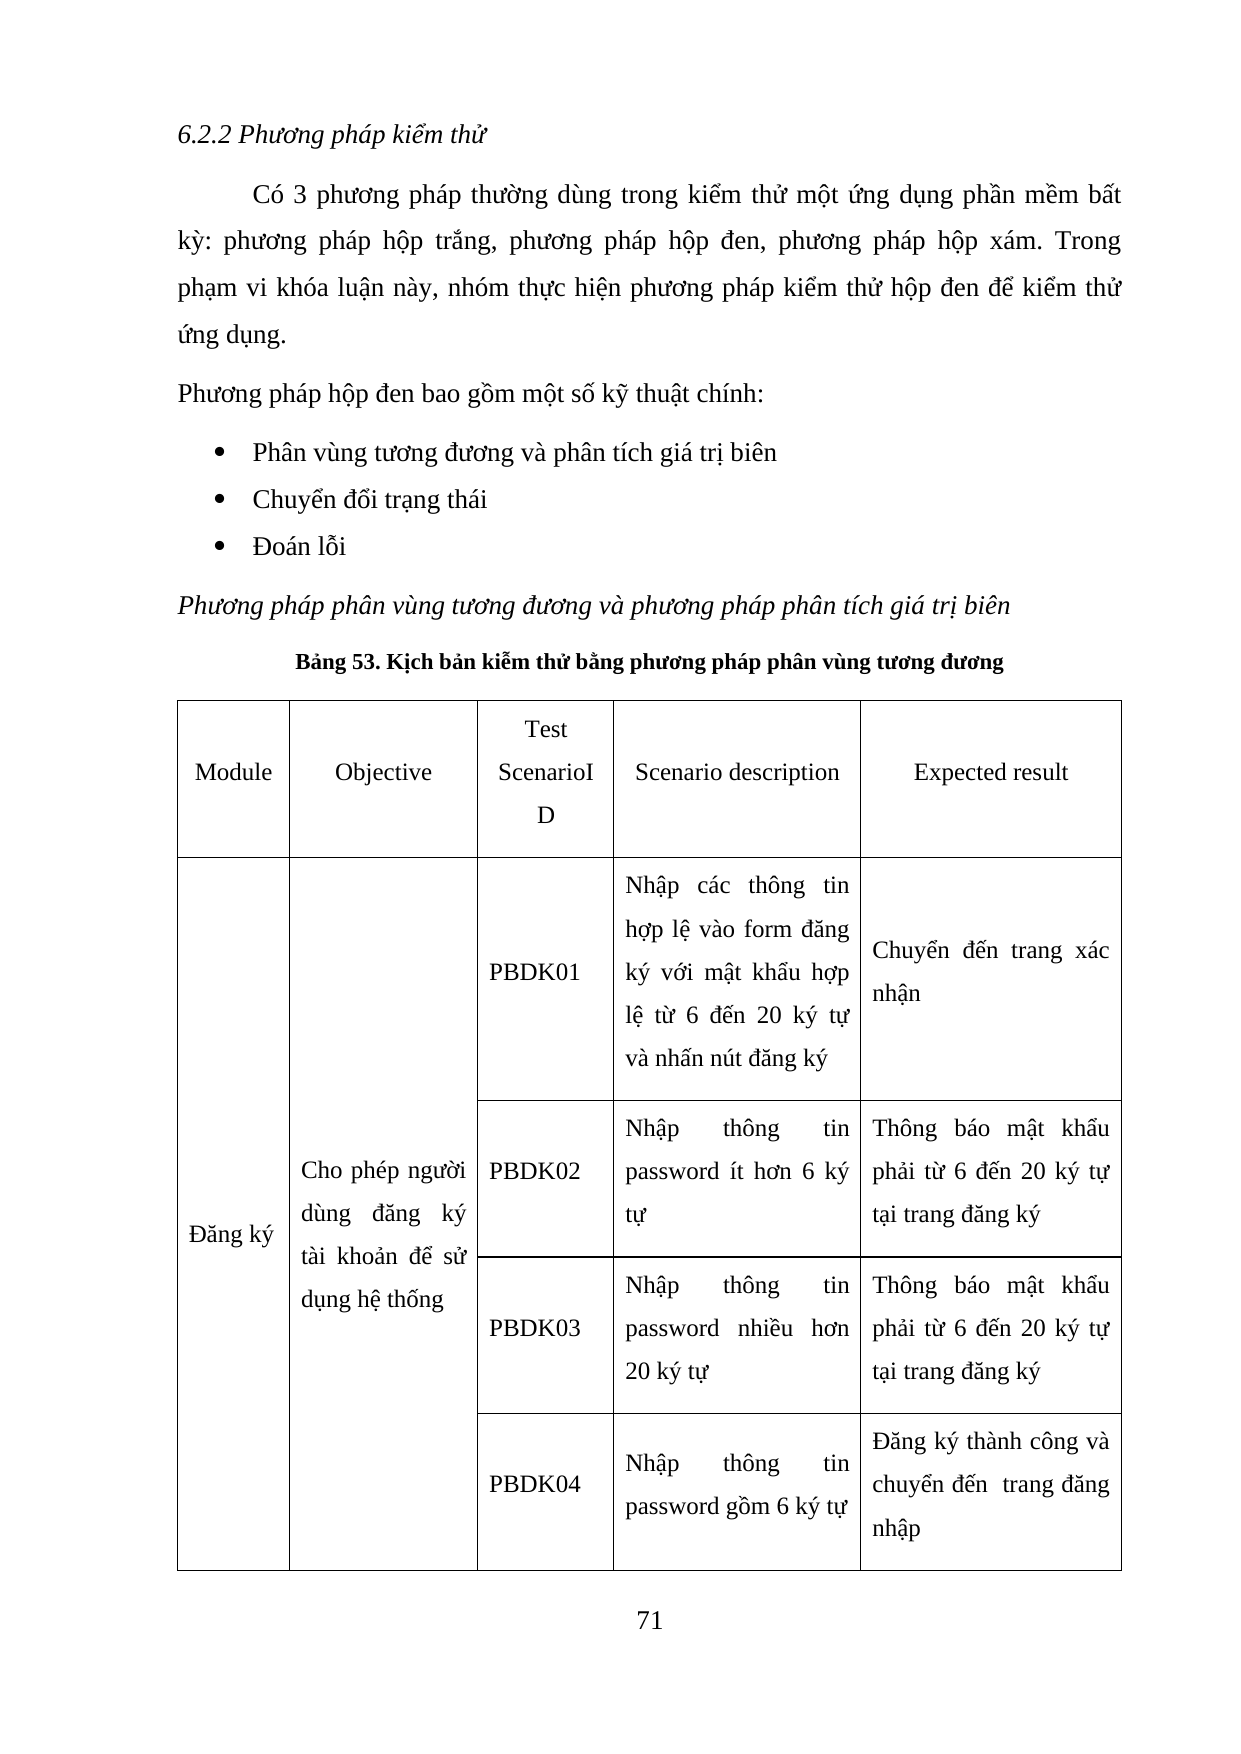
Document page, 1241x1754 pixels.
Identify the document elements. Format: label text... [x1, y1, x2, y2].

subtitle Phương pháp phân vùng tương đương và phương pháp phân tích giá trị biên [177, 589, 1122, 620]
table_cell Chuyển đến trang xác nhận [861, 858, 1121, 1100]
table_cell Nhập thông tin password nhiều hơn 20 ký tự [614, 1258, 860, 1413]
table_cell PBDK04 [478, 1414, 613, 1569]
text Có 3 phương pháp thường dùng trong kiểm thử một ứng dụng phần mềm bất kỳ: phương pháp hộp trắng, phương pháp hộp đen, phương pháp hộp xám. Trong phạm vi khóa luận này, nhóm thực hiện phương pháp kiểm thử hộp đen để kiểm thử ứng dụng. [177, 178, 1122, 349]
list Đoán lỗi [215, 530, 1122, 561]
list Phân vùng tương đương và phân tích giá trị biên [215, 436, 1122, 467]
table_cell PBDK02 [478, 1101, 613, 1256]
text Phương pháp hộp đen bao gồm một số kỹ thuật chính: [177, 377, 1122, 408]
table_cell Cho phép người dùng đăng ký tài khoản để sử dụng hệ thống [290, 858, 477, 1569]
table_cell Nhập thông tin password ít hơn 6 ký tự [614, 1101, 860, 1256]
table_cell Đăng ký thành công và chuyển đến trang đăng nhập [861, 1414, 1121, 1569]
table_header Test ScenarioID [478, 701, 613, 857]
subtitle Phương pháp kiểm thử [177, 119, 1122, 150]
table_header Module [178, 701, 289, 857]
table_header Scenario description [614, 701, 860, 857]
table_header Objective [290, 701, 477, 857]
table_cell Thông báo mật khẩu phải từ 6 đến 20 ký tự tại trang đăng ký [861, 1101, 1121, 1256]
table_cell Thông báo mật khẩu phải từ 6 đến 20 ký tự tại trang đăng ký [861, 1258, 1121, 1413]
table_cell Nhập các thông tin hợp lệ vào form đăng ký với mật khẩu hợp lệ từ 6 đến 20 ký tự và nhấn nút đăng ký [614, 858, 860, 1100]
table_cell Nhập thông tin password gồm 6 ký tự [614, 1414, 860, 1569]
table_cell PBDK03 [478, 1258, 613, 1413]
table_cell Đăng ký [178, 858, 289, 1569]
list Chuyển đổi trạng thái [215, 483, 1122, 514]
table_header Expected result [861, 701, 1121, 857]
table_cell PBDK01 [478, 858, 613, 1100]
